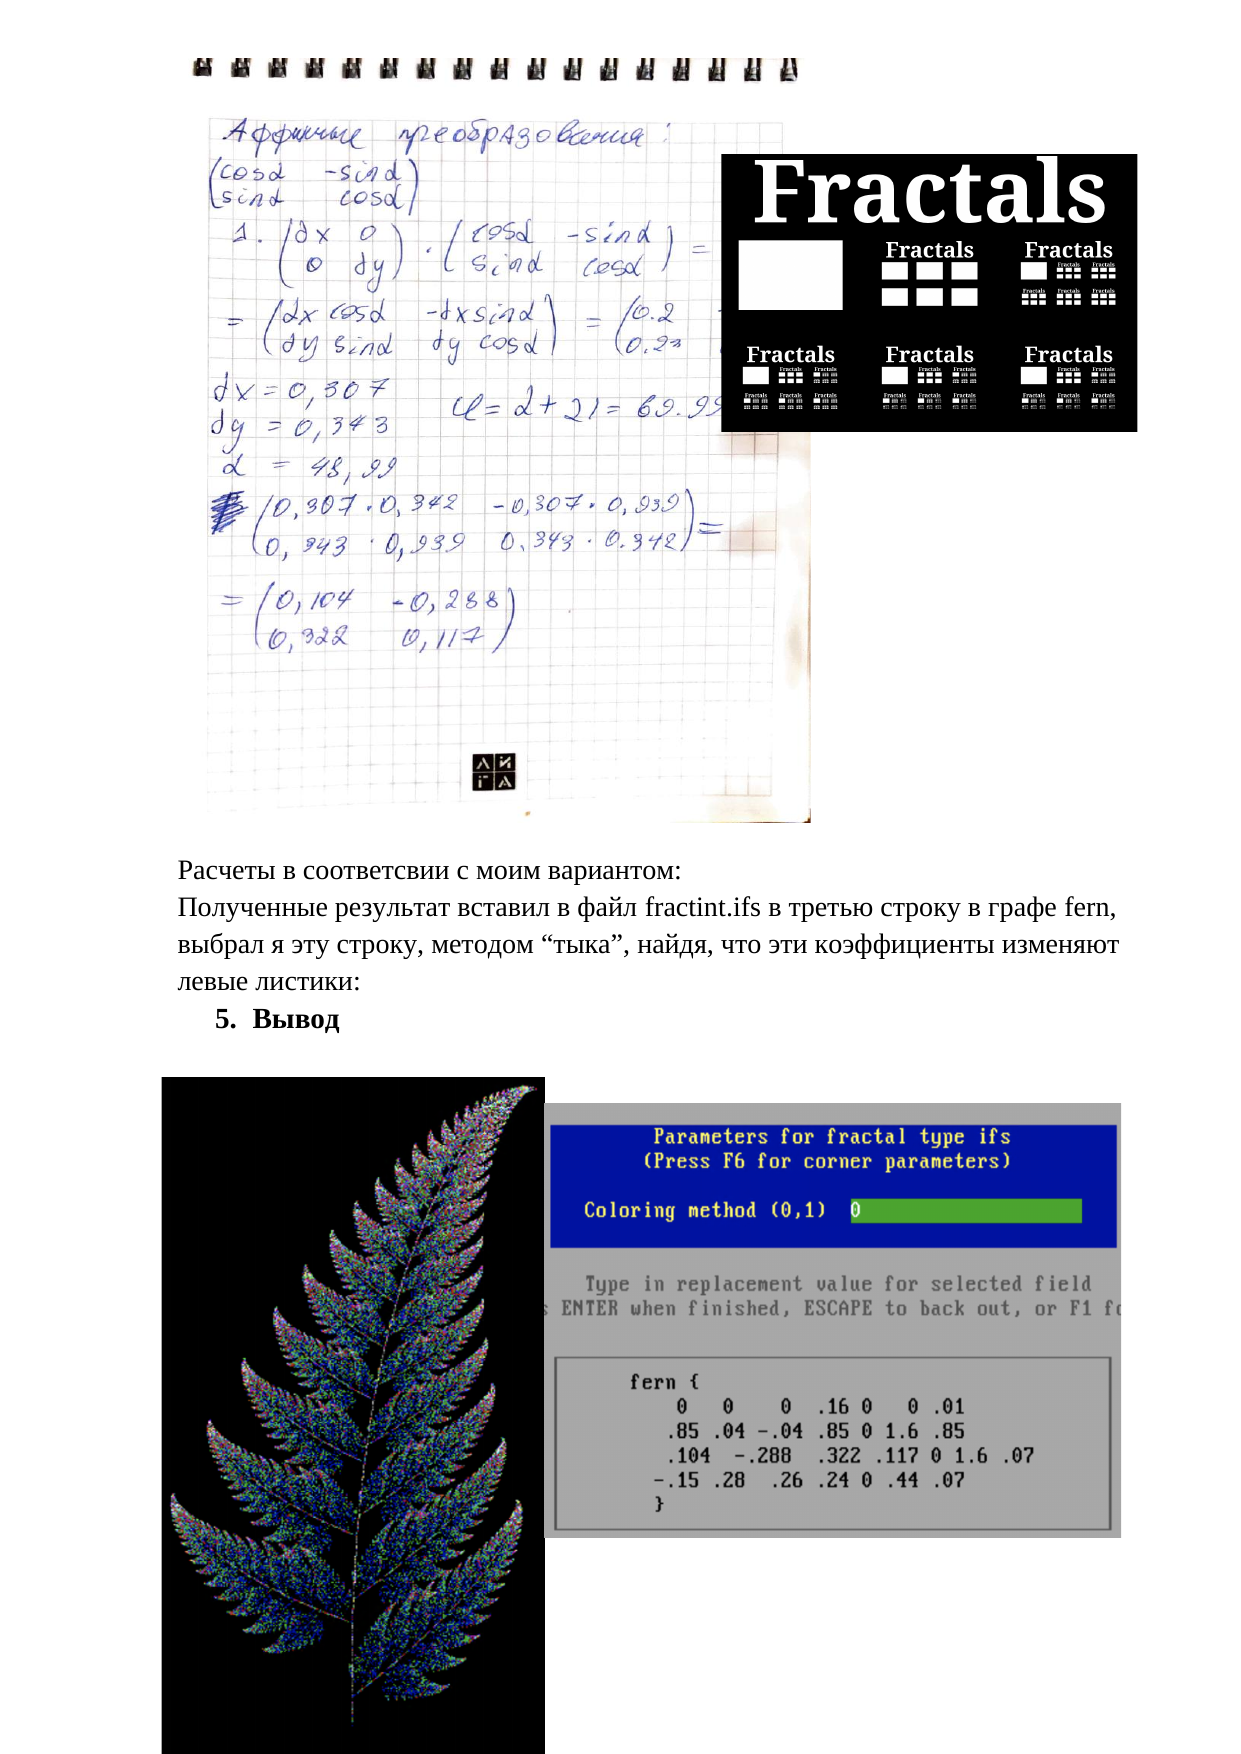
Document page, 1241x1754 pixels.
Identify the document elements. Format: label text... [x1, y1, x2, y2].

picture [161, 1077, 1122, 1754]
list Вывод [215, 1002, 1152, 1035]
text Полученные результат вставил в файл fractint.ifs в третью строку в графе fern, выбрал я эту строку, методом “тыка”, найдя, что эти коэффициенты изменяют левые листики: [177, 890, 1152, 997]
picture [176, 58, 1138, 823]
